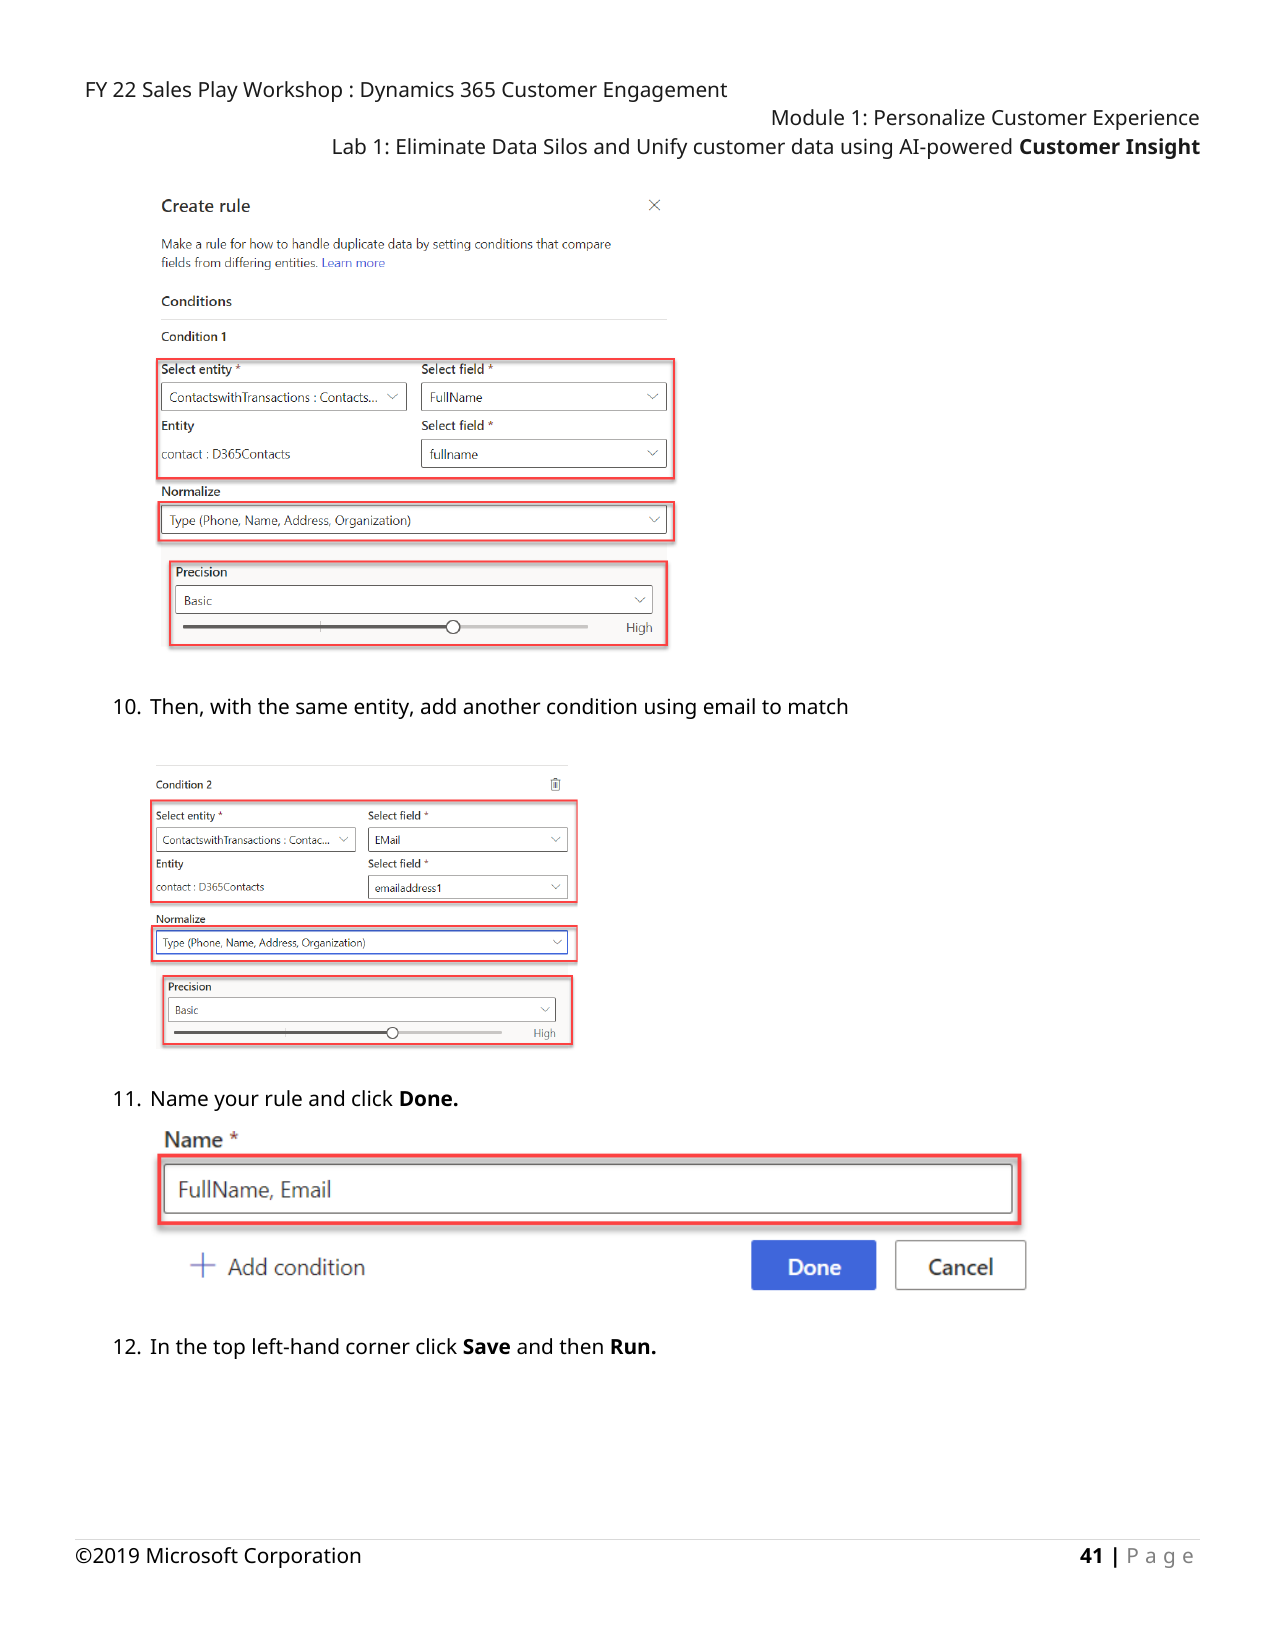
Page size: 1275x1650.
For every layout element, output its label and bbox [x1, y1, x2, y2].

picture [150, 1115, 1034, 1299]
picture [155, 188, 679, 660]
picture [150, 753, 578, 1052]
